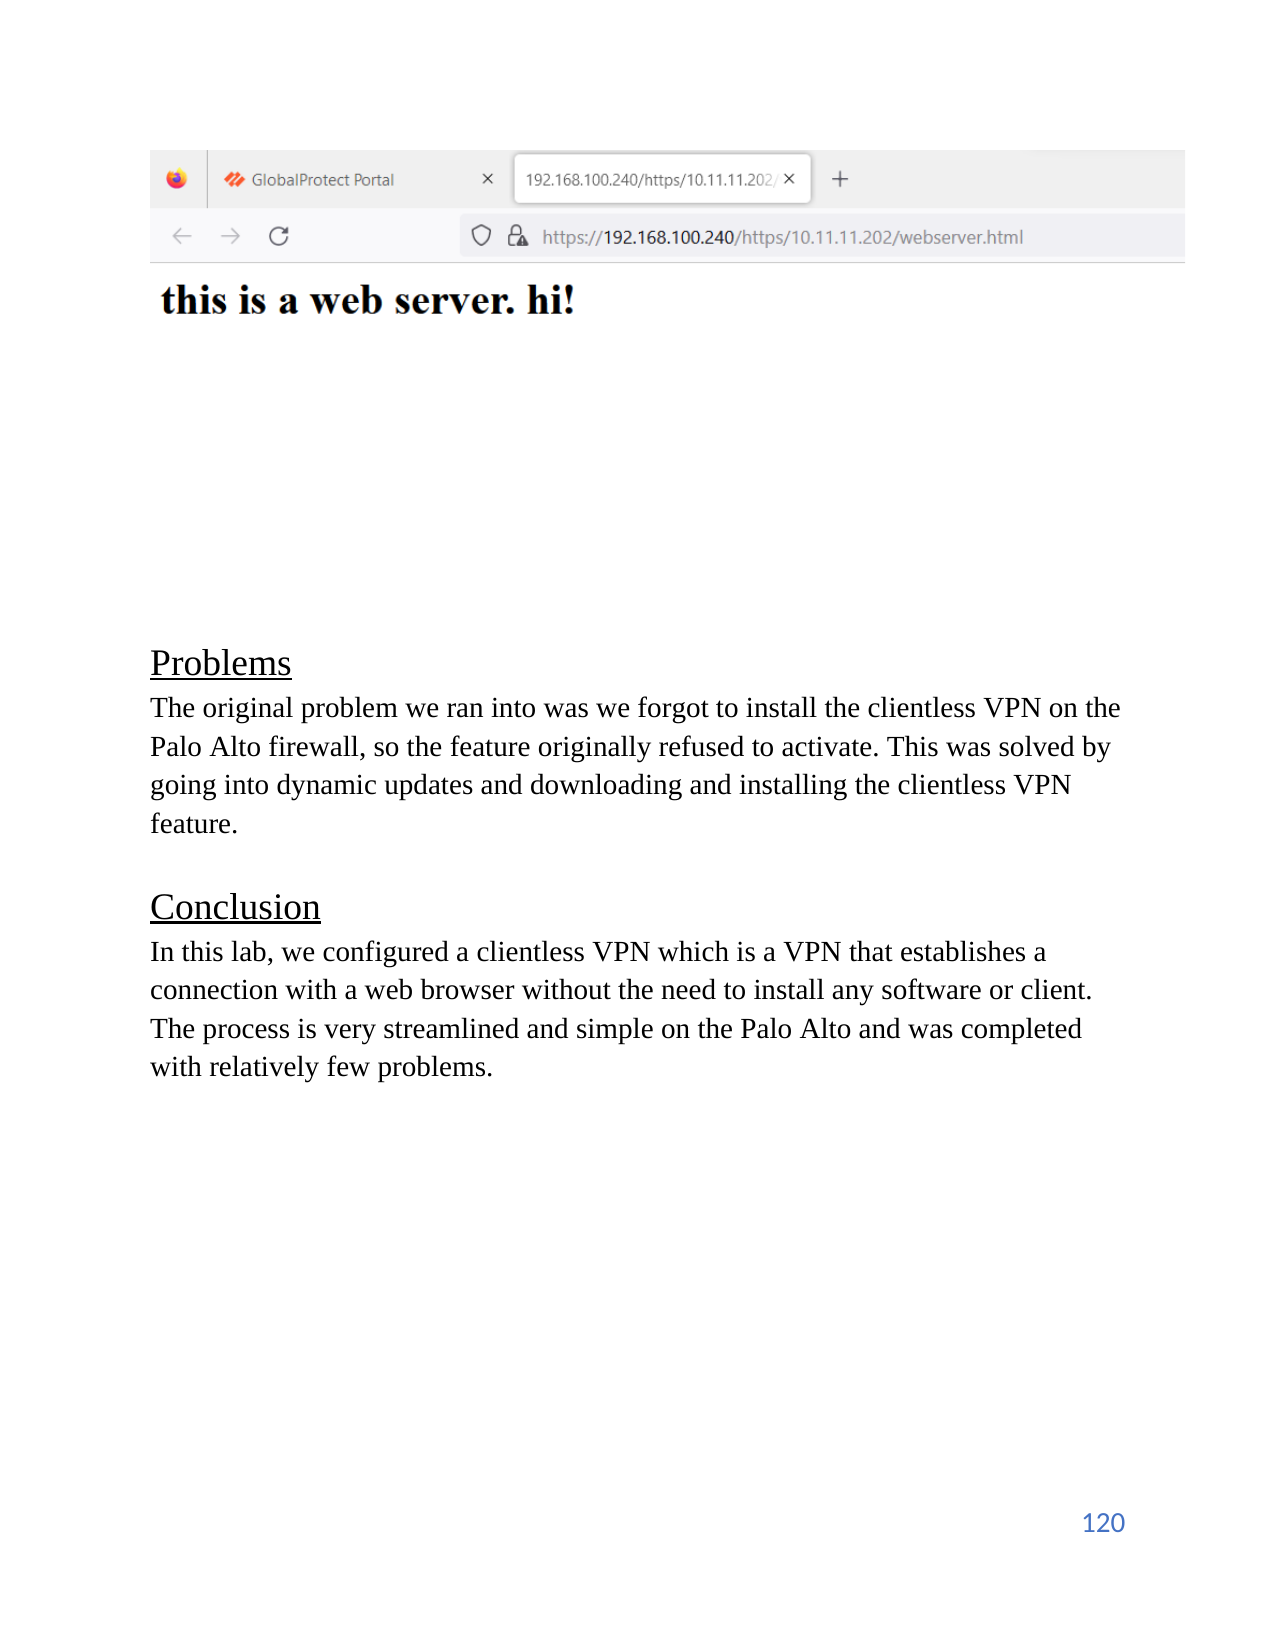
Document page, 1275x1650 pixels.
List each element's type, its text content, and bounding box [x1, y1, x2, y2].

text Problems [150, 641, 1125, 684]
picture [150, 150, 1185, 570]
text Conclusion [150, 844, 1125, 927]
text The original problem we ran into was we forgot to install the clientless VPN on the Palo Alto firewall, so the feature originally refused to activate. This was solved by going into dynamic updates and downloading and installing the clientless VPN feature. [150, 690, 1125, 839]
text In this lab, we configured a clientless VPN which is a VPN that establishes a connection with a web browser without the need to install any software or client. The process is very streamlined and simple on the Palo Alto and was completed with relatively few problems. [150, 934, 1125, 1083]
